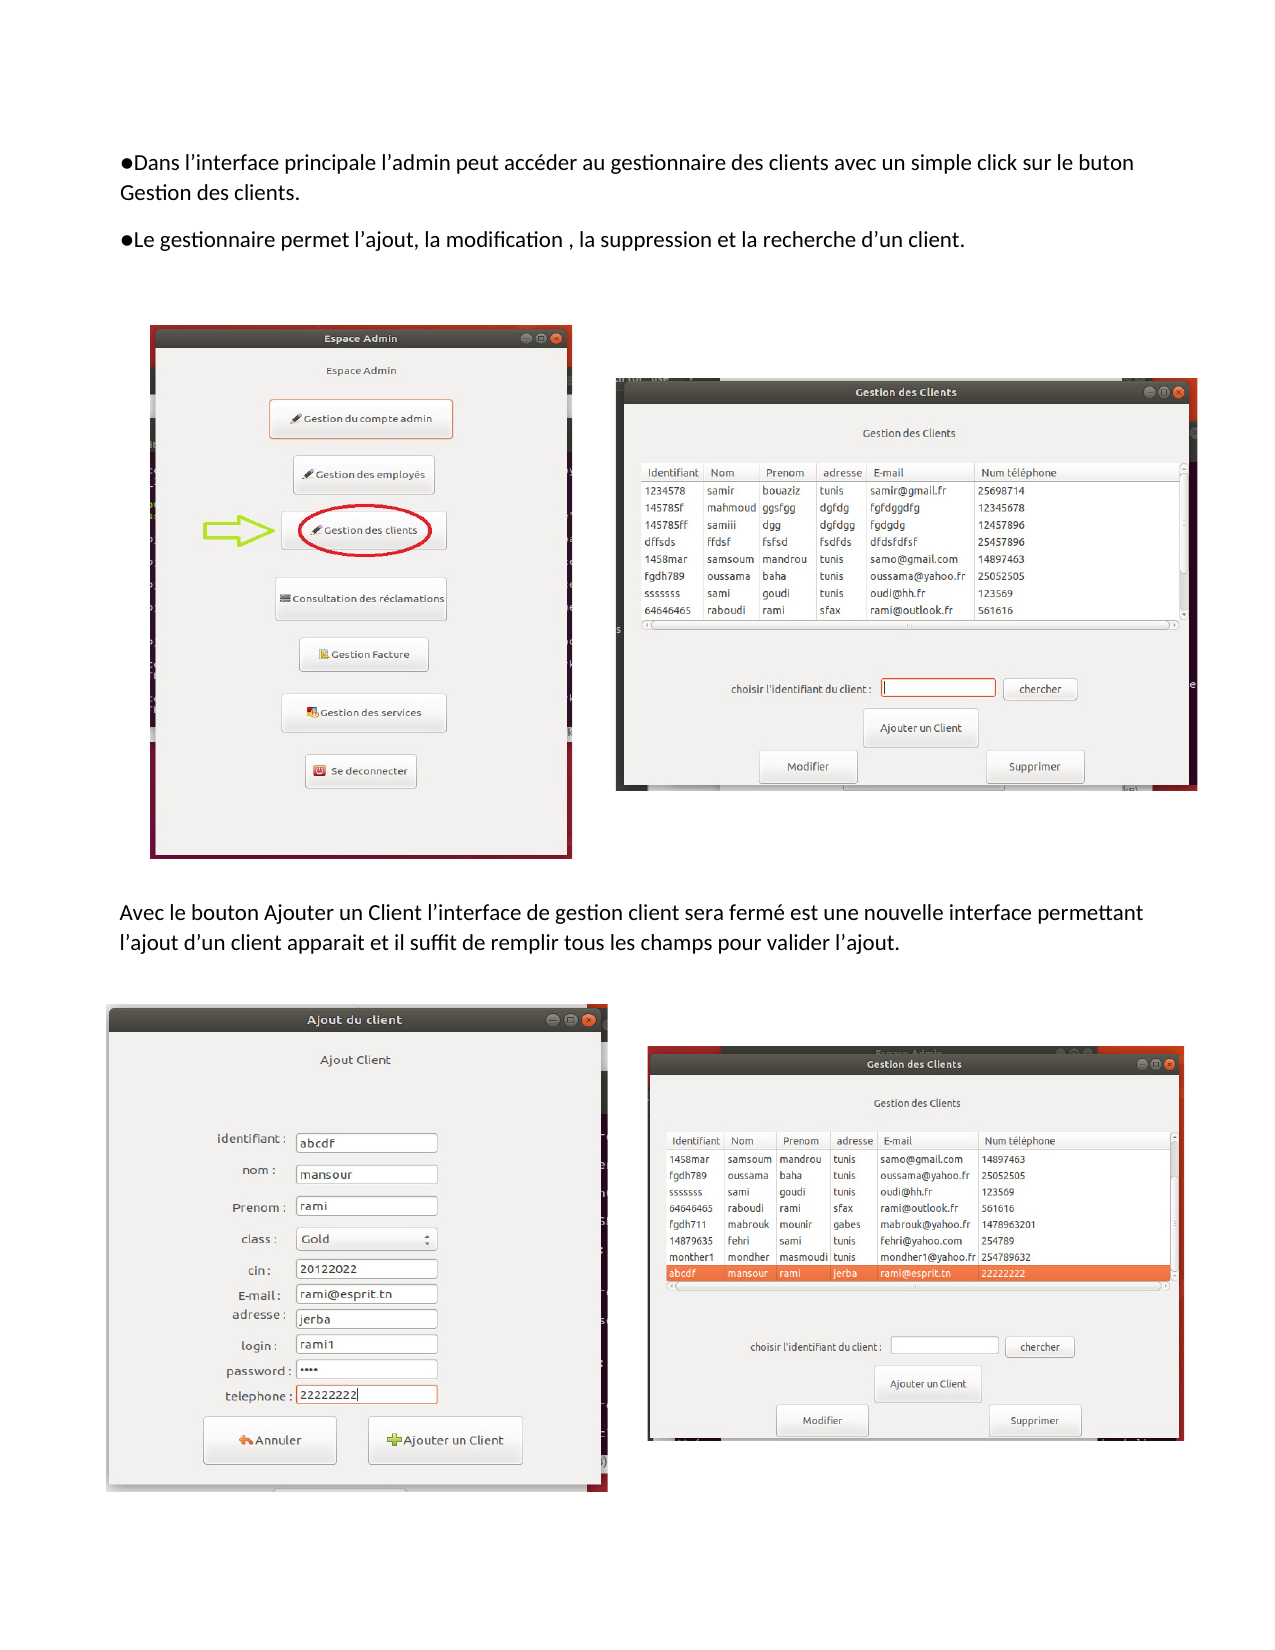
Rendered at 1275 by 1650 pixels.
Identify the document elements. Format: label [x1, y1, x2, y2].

picture [106, 1004, 608, 1492]
picture [150, 325, 573, 859]
picture [615, 378, 1198, 791]
picture [647, 1046, 1185, 1441]
